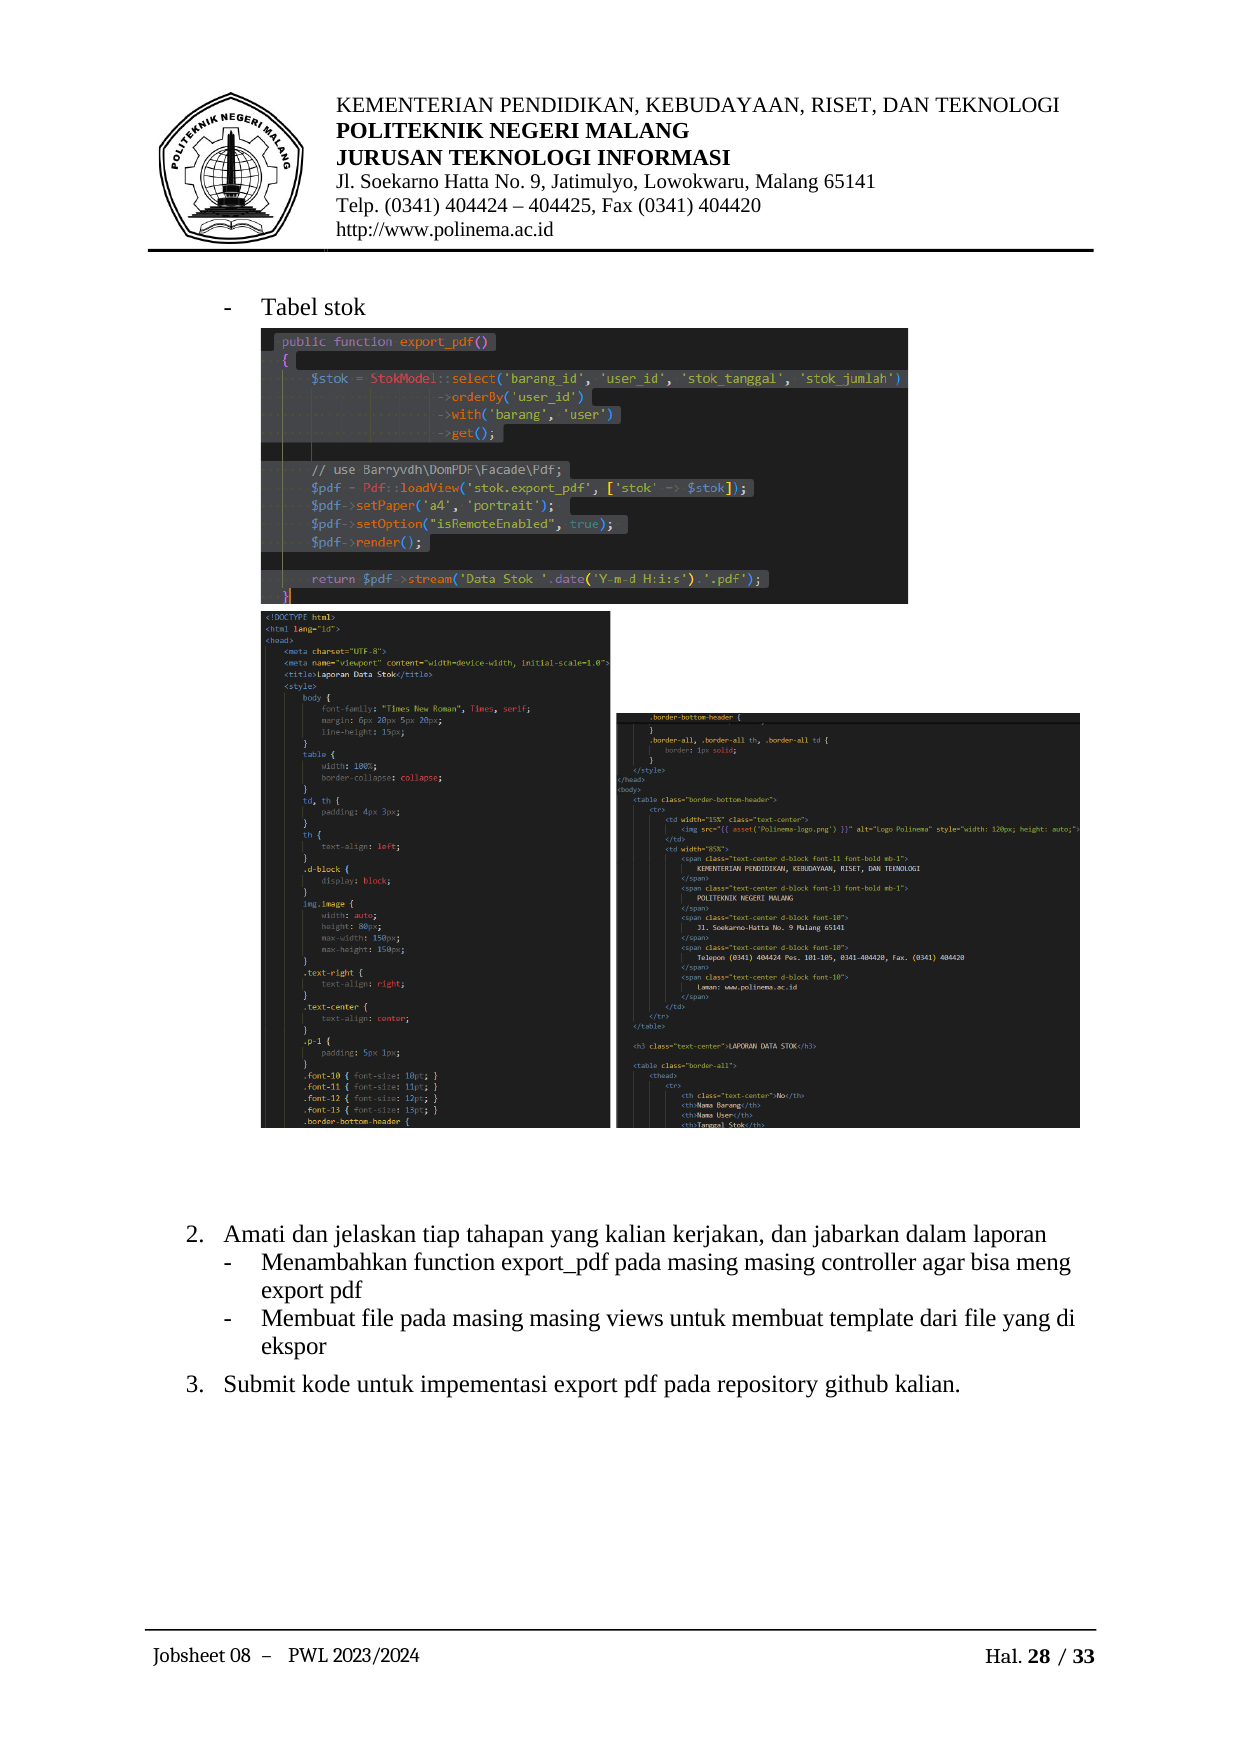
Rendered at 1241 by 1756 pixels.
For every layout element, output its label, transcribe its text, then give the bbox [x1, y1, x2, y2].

list Membuat file pada masing masing views untuk membuat template dari file yang di ekspor [223, 1304, 1107, 1360]
picture [260, 328, 909, 604]
list Submit kode untuk impementasi export pdf pada repository github kalian. [186, 1369, 1107, 1398]
picture [616, 713, 1080, 1128]
list Menambahkan function export_pdf pada masing masing controller agar bisa meng export pdf [223, 1248, 1107, 1304]
picture [260, 611, 611, 1128]
list Amati dan jelaskan tiap tahapan yang kalian kerjakan, dan jabarkan dalam laporan [186, 1219, 1107, 1248]
picture [158, 92, 304, 244]
